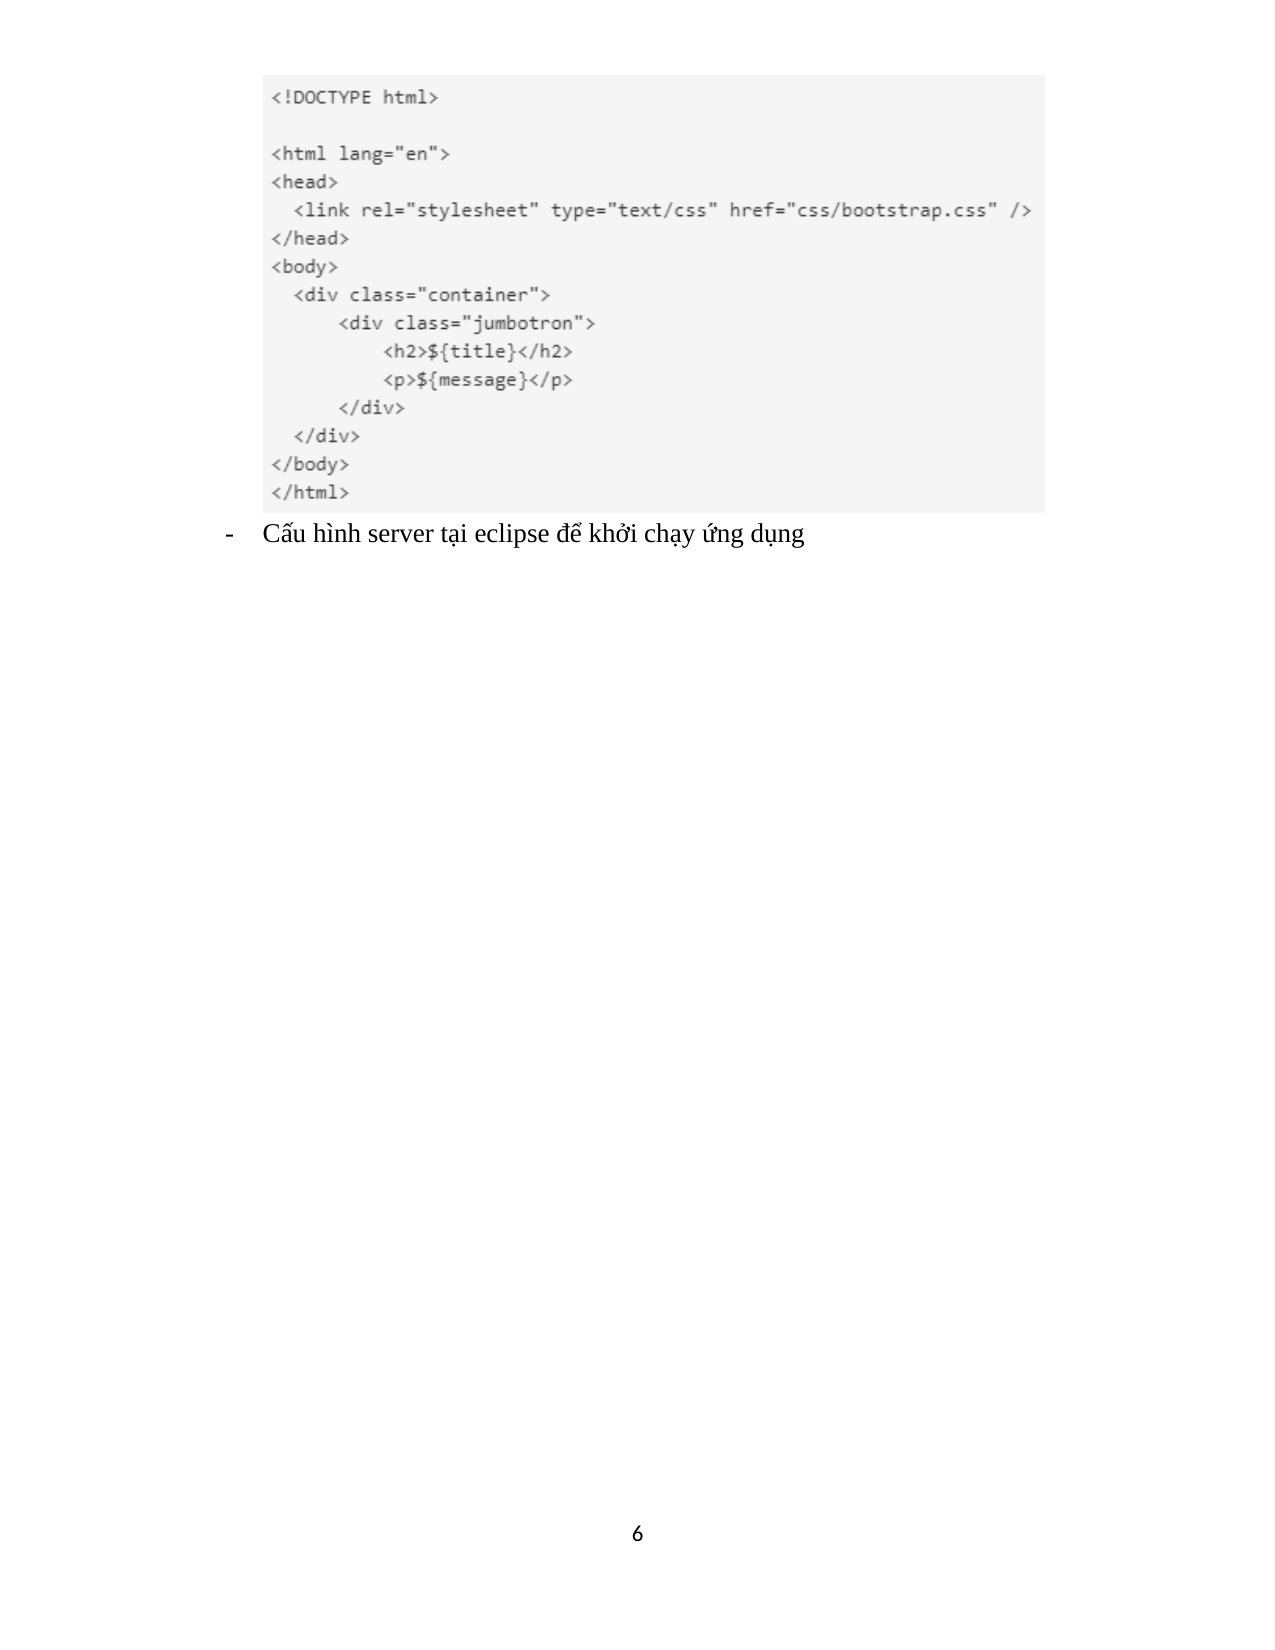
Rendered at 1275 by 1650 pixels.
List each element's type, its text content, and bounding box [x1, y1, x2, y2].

picture [262, 75, 1046, 513]
list Cấu hình server tại eclipse để khởi chạy ứng dụng [225, 517, 1200, 548]
